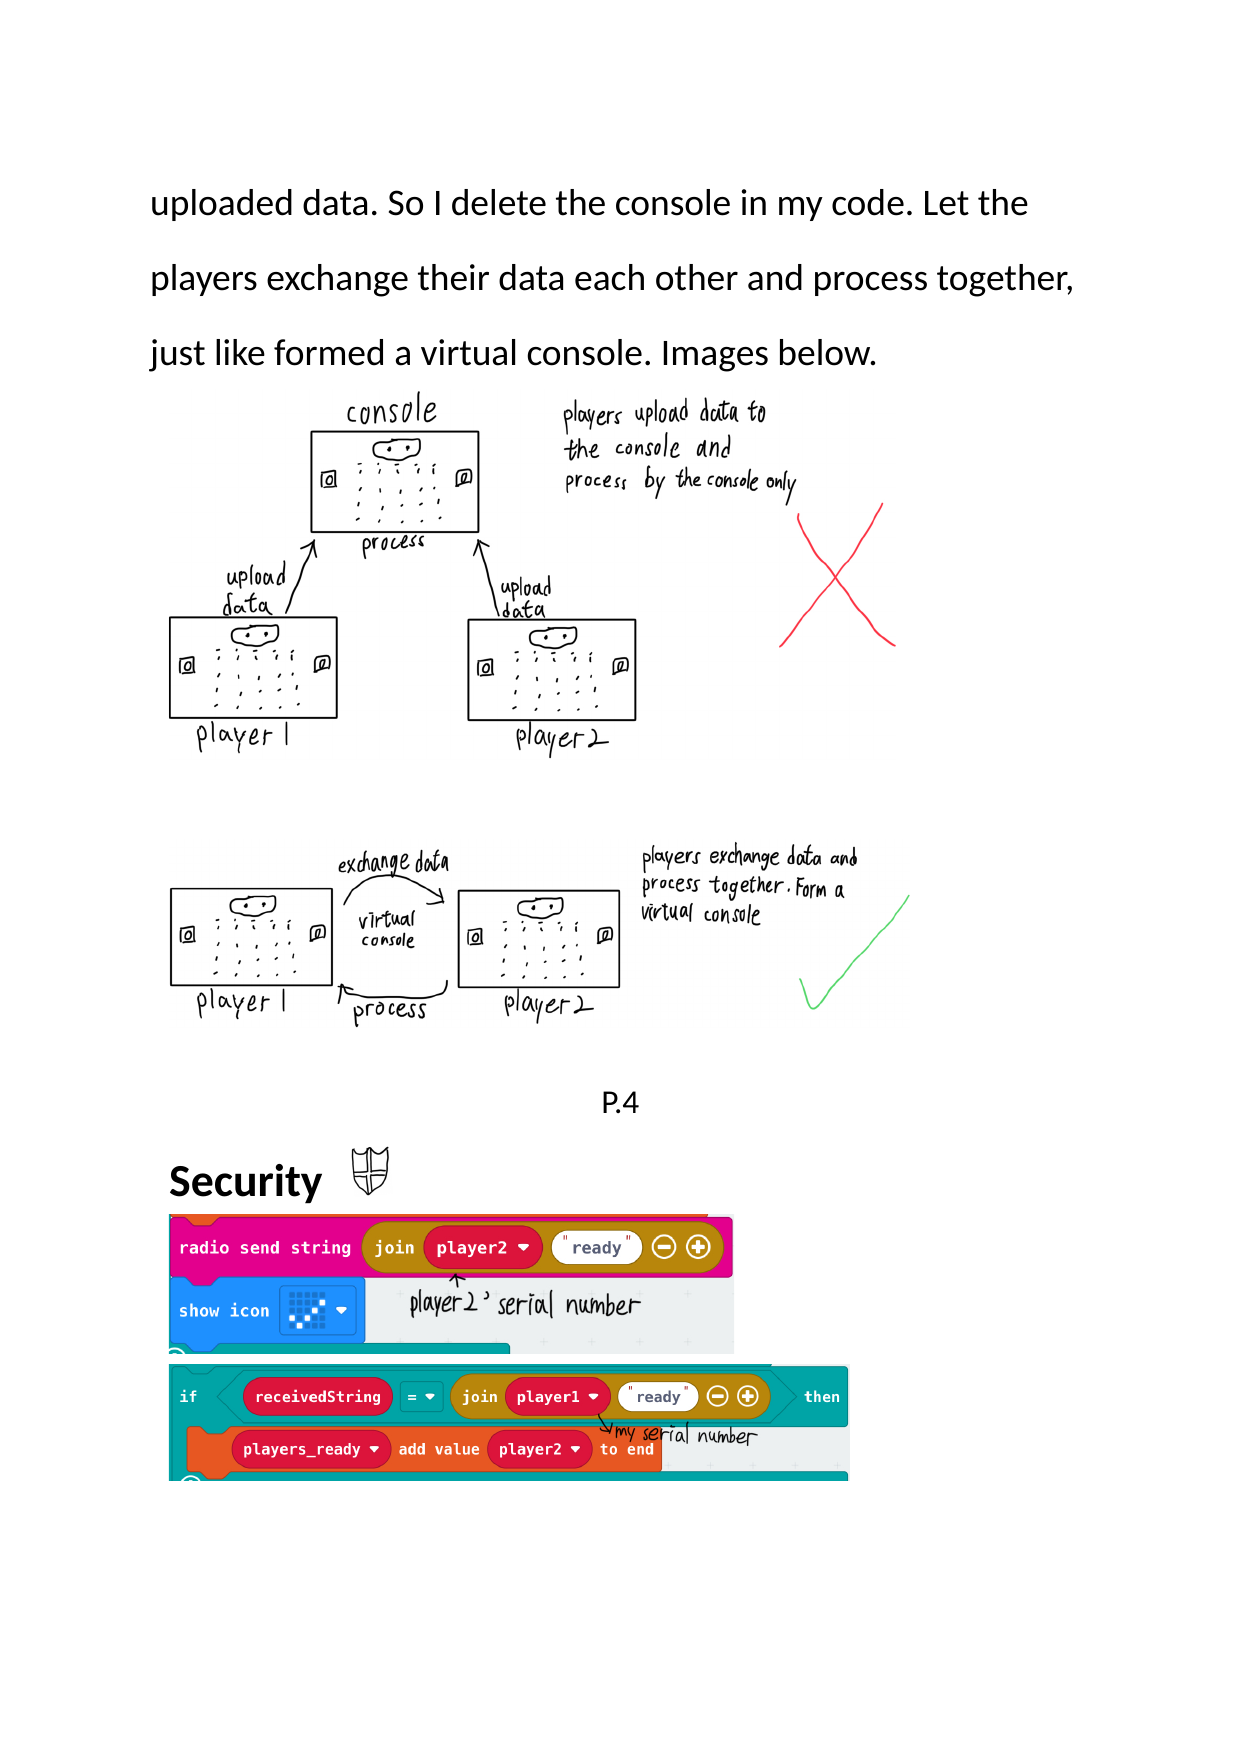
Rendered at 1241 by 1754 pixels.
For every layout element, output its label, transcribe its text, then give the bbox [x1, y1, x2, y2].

text Security [150, 1139, 1090, 1214]
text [150, 164, 1090, 389]
text P.4 [150, 1064, 1090, 1139]
